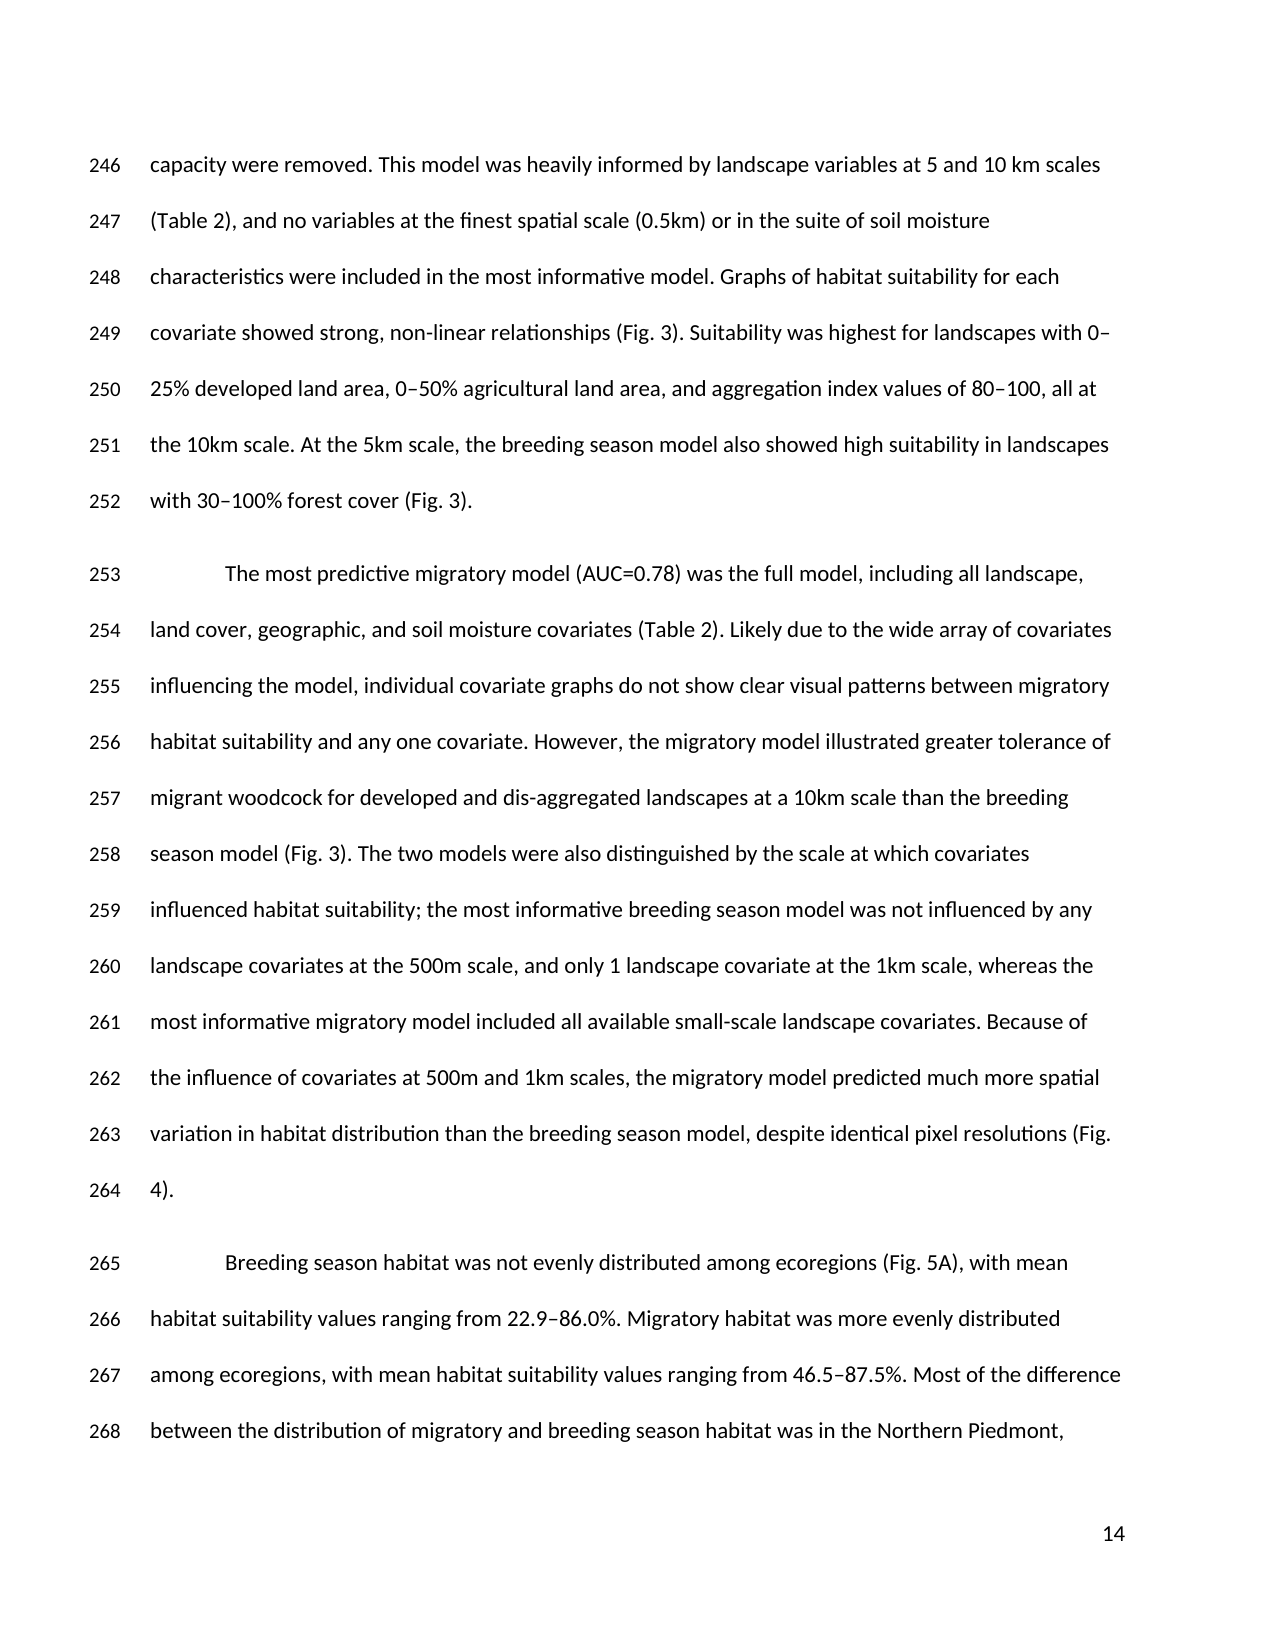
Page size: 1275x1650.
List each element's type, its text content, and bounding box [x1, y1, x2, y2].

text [150, 1248, 1125, 1444]
text The most predictive migratory model (AUC=0.78) was the full model, including all landscape, land cover, geographic, and soil moisture covariates (Table 2). Likely due to the wide array of covariates influencing the model, individual covariate graphs do not show clear visual patterns between migratory habitat suitability and any one covariate. However, the migratory model illustrated greater tolerance of migrant woodcock for developed and dis-aggregated landscapes at a 10km scale than the breeding season model (Fig. 3). The two models were also distinguished by the scale at which covariates influenced habitat suitability; the most informative breeding season model was not influenced by any landscape covariates at the 500m scale, and only 1 landscape covariate at the 1km scale, whereas the most informative migratory model included all available small-scale landscape covariates. Because of the influence of covariates at 500m and 1km scales, the migratory model predicted much more spatial variation in habitat distribution than the breeding season model, despite identical pixel resolutions (Fig. 4). [150, 559, 1125, 1203]
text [150, 150, 1125, 514]
